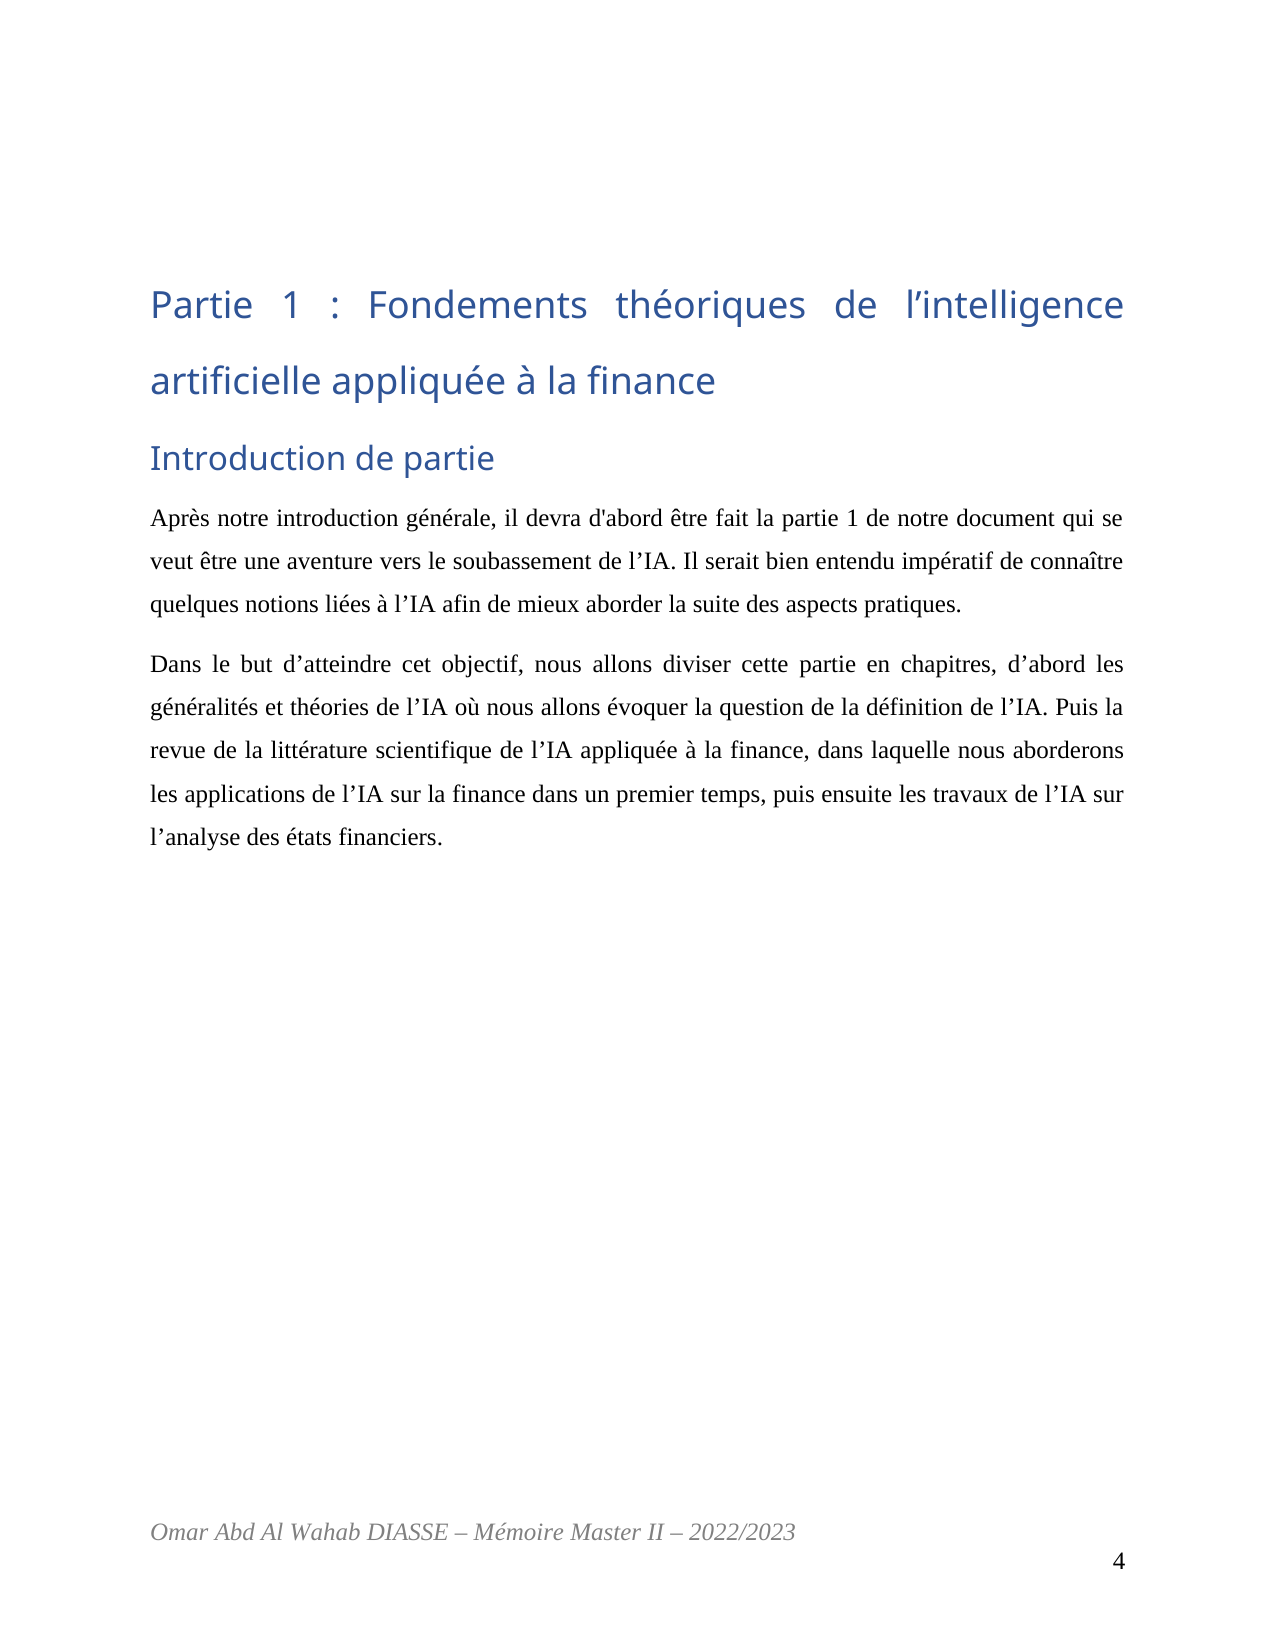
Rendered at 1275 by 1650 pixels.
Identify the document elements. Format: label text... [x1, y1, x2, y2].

subtitle Partie 1 : Fondements théoriques de l’intelligence artificielle appliquée à la finance [150, 278, 1125, 406]
text Dans le but d’atteindre cet objectif, nous allons diviser cette partie en chapitres, d’abord les généralités et théories de l’IA où nous allons évoquer la question de la définition de l’IA. Puis la revue de la littérature scientifique de l’IA appliquée à la finance, dans laquelle nous aborderons les applications de l’IA sur la finance dans un premier temps, puis ensuite les travaux de l’IA sur l’analyse des états financiers. [150, 649, 1125, 851]
text Après notre introduction générale, il devra d'abord être fait la partie 1 de notre document qui se veut être une aventure vers le soubassement de l’IA. Il serait bien entendu impératif de connaître quelques notions liées à l’IA afin de mieux aborder la suite des aspects pratiques. [150, 503, 1125, 618]
subtitle Introduction de partie [150, 435, 1125, 481]
